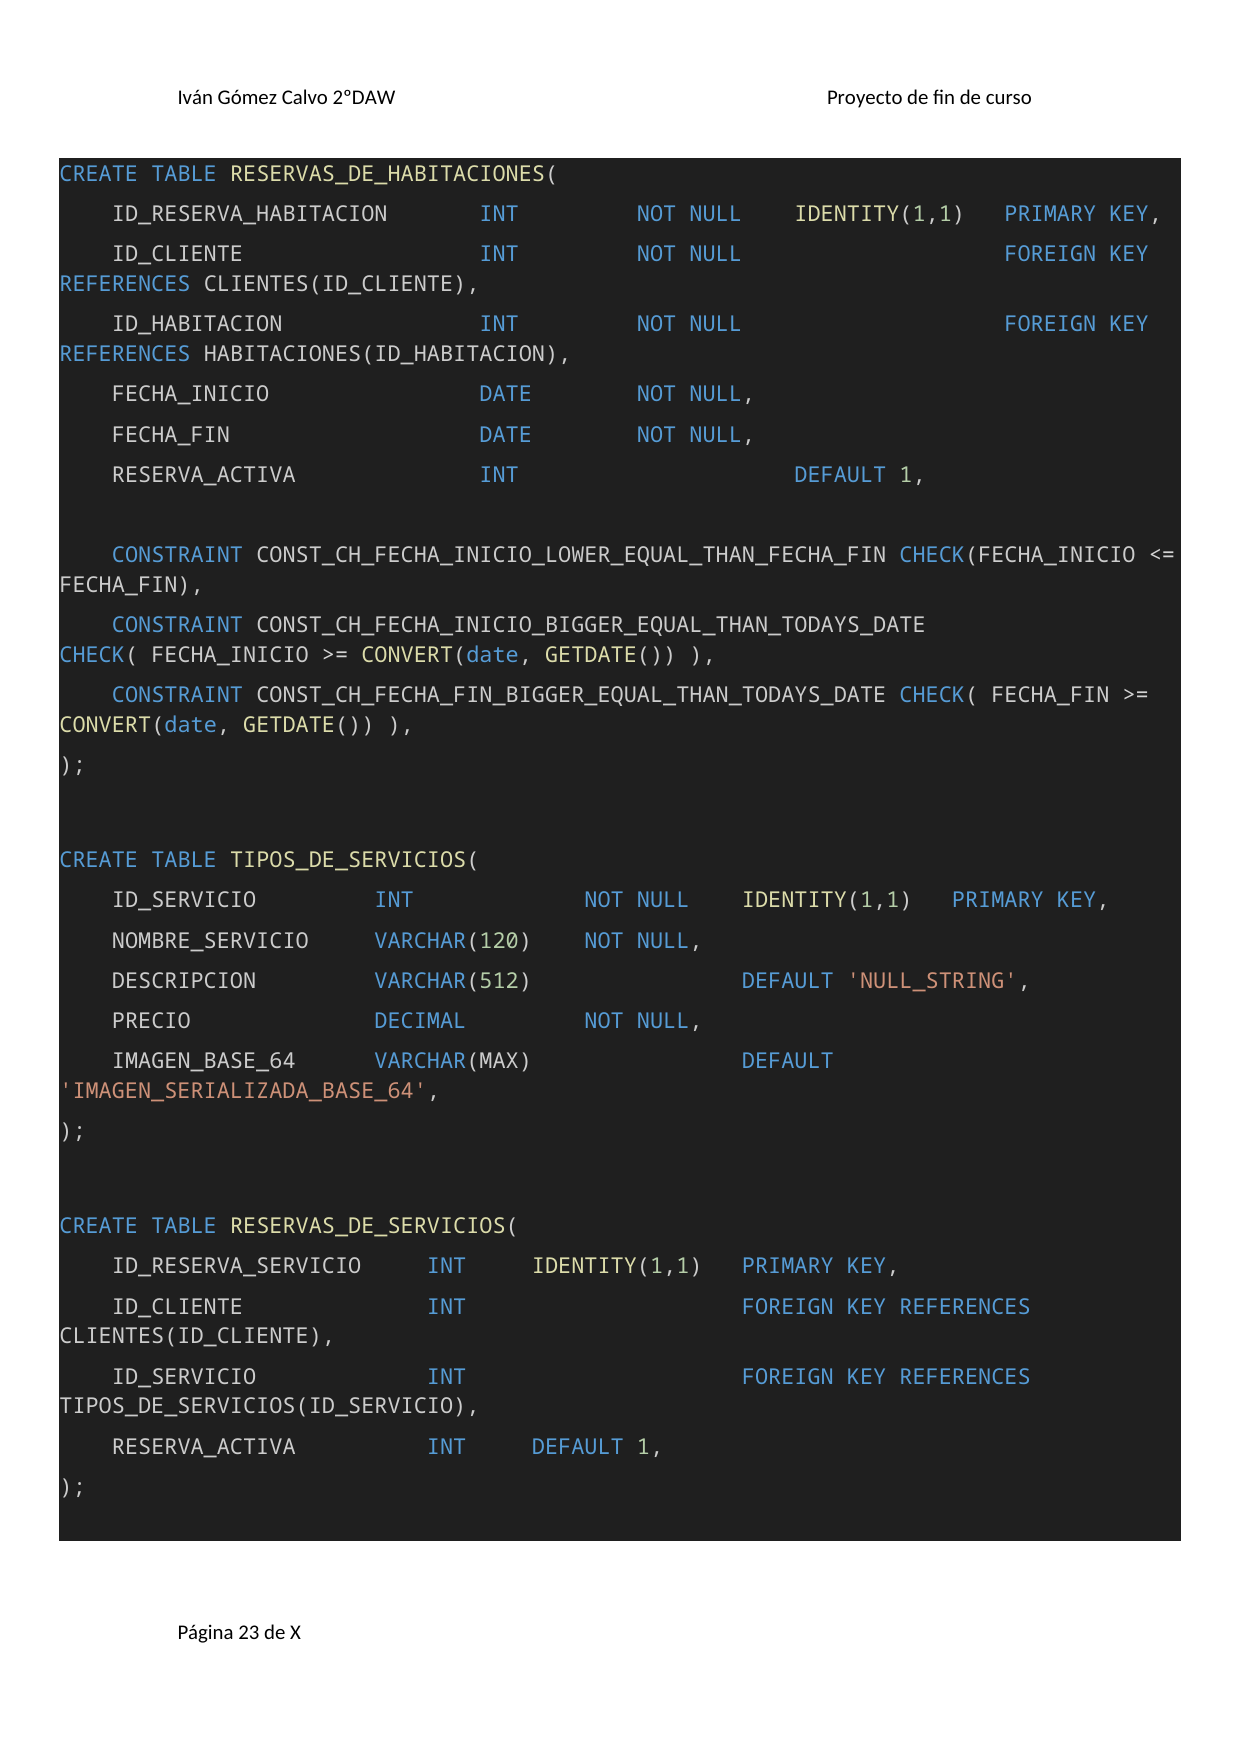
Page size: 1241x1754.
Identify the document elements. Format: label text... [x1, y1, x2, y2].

text ); [59, 1115, 1181, 1145]
text CREATE TABLE RESERVAS_DE_HABITACIONES( [59, 158, 1181, 188]
text CONSTRAINT CONST_CH_FECHA_INICIO_LOWER_EQUAL_THAN_FECHA_FIN CHECK(FECHA_INICIO <= FECHA_FIN), [59, 539, 1181, 599]
text ID_SERVICIO INT NOT NULL IDENTITY(1,1) PRIMARY KEY, [59, 884, 1181, 914]
text ID_CLIENTE INT NOT NULL FOREIGN KEY REFERENCES CLIENTES(ID_CLIENTE), [59, 238, 1181, 298]
text CONSTRAINT CONST_CH_FECHA_INICIO_BIGGER_EQUAL_THAN_TODAYS_DATE CHECK( FECHA_INICIO >= CONVERT(date, GETDATE()) ), [59, 609, 1181, 669]
text ID_SERVICIO INT FOREIGN KEY REFERENCES TIPOS_DE_SERVICIOS(ID_SERVICIO), [59, 1361, 1181, 1420]
text ID_RESERVA_SERVICIO INT IDENTITY(1,1) PRIMARY KEY, [59, 1251, 1181, 1280]
text FECHA_FIN DATE NOT NULL, [59, 419, 1181, 448]
text ID_CLIENTE INT FOREIGN KEY REFERENCES CLIENTES(ID_CLIENTE), [59, 1291, 1181, 1350]
text CONSTRAINT CONST_CH_FECHA_FIN_BIGGER_EQUAL_THAN_TODAYS_DATE CHECK( FECHA_FIN >= CONVERT(date, GETDATE()) ), [59, 679, 1181, 739]
text CREATE TABLE RESERVAS_DE_SERVICIOS( [59, 1210, 1181, 1240]
text ); [59, 1471, 1181, 1501]
text NOMBRE_SERVICIO VARCHAR(120) NOT NULL, [59, 925, 1181, 954]
text RESERVA_ACTIVA INT DEFAULT 1, [59, 1431, 1181, 1461]
text RESERVA_ACTIVA INT DEFAULT 1, [59, 459, 1181, 489]
text CREATE TABLE TIPOS_DE_SERVICIOS( [59, 844, 1181, 874]
text DESCRIPCION VARCHAR(512) DEFAULT 'NULL_STRING', [59, 965, 1181, 995]
text IMAGEN_BASE_64 VARCHAR(MAX) DEFAULT 'IMAGEN_SERIALIZADA_BASE_64', [59, 1045, 1181, 1105]
text FECHA_INICIO DATE NOT NULL, [59, 378, 1181, 408]
text ID_RESERVA_HABITACION INT NOT NULL IDENTITY(1,1) PRIMARY KEY, [59, 198, 1181, 228]
text ID_HABITACION INT NOT NULL FOREIGN KEY REFERENCES HABITACIONES(ID_HABITACION), [59, 308, 1181, 368]
text ); [59, 749, 1181, 779]
text PRECIO DECIMAL NOT NULL, [59, 1005, 1181, 1035]
